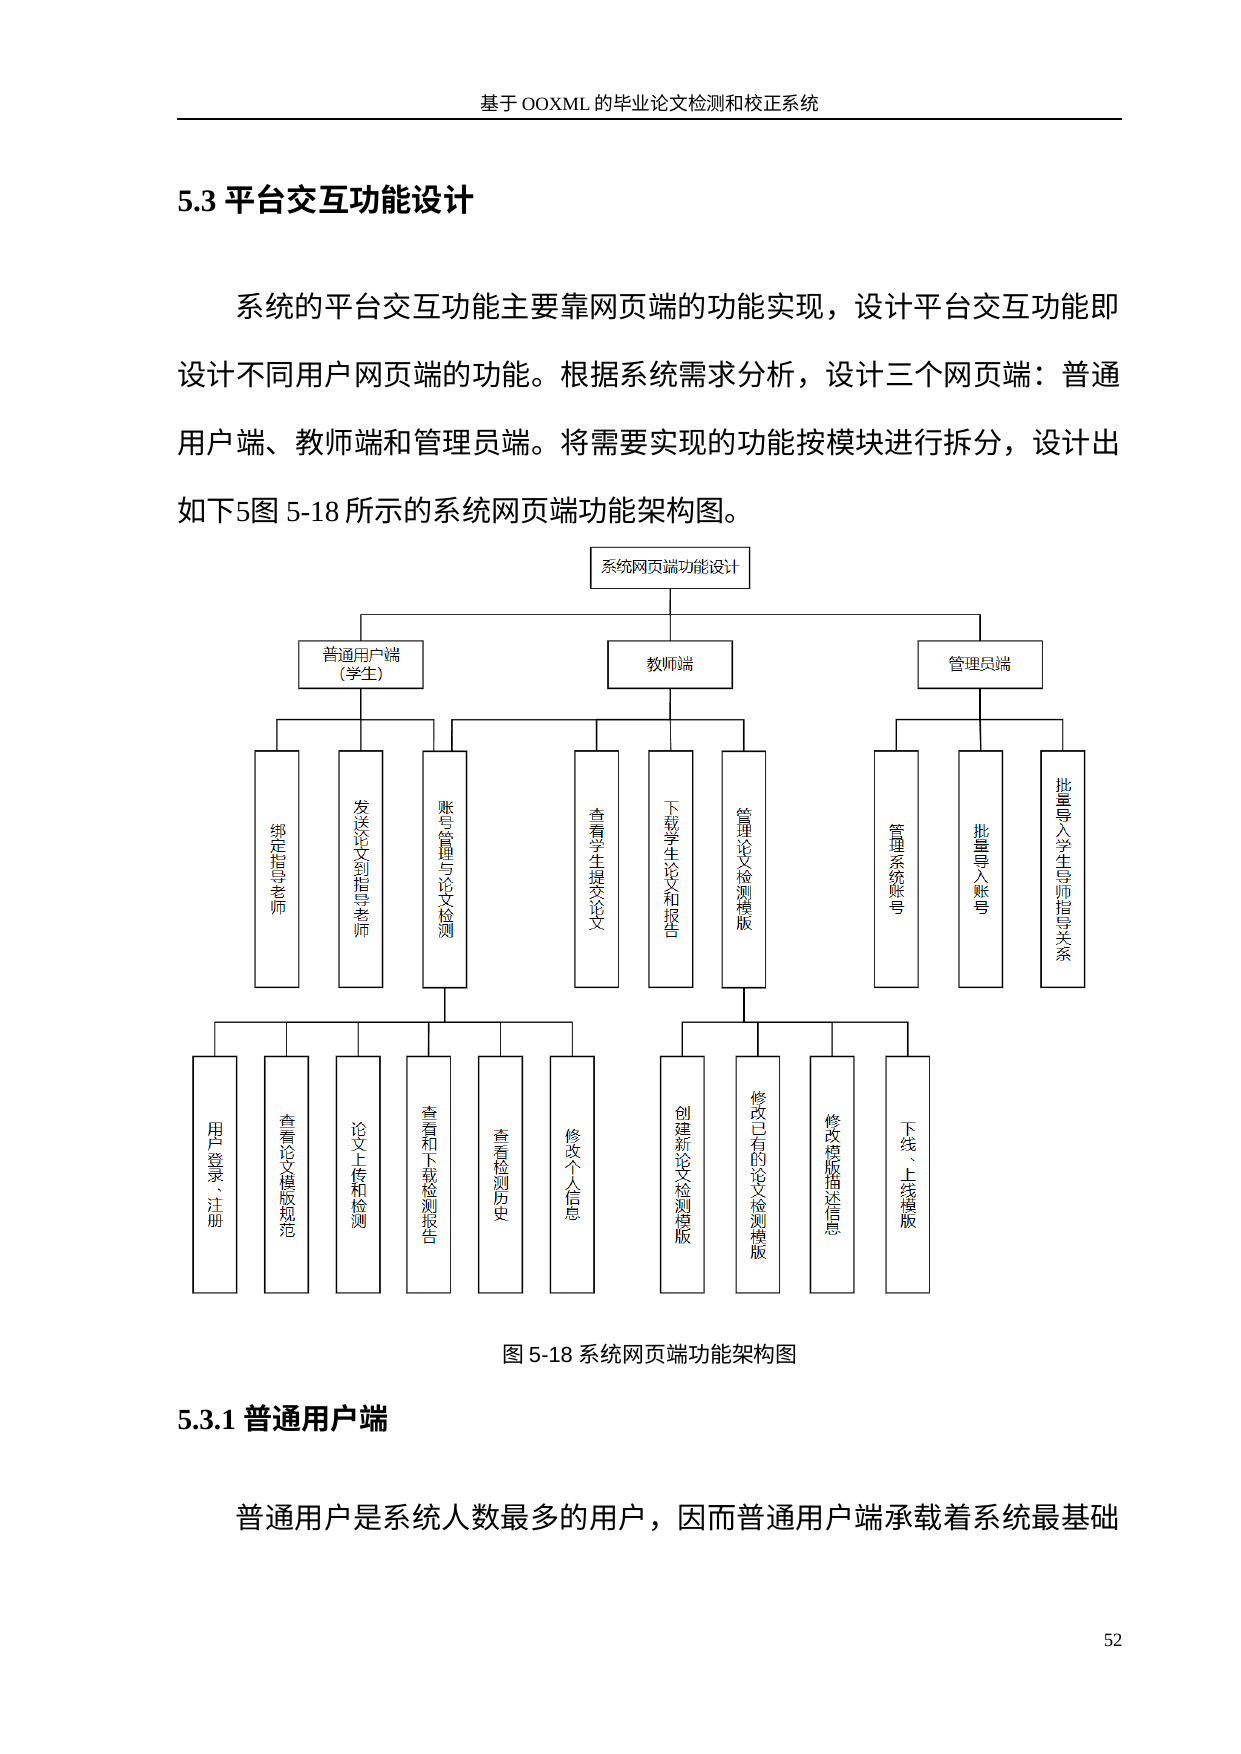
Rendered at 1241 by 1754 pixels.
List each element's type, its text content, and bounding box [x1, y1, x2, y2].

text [177, 1481, 1122, 1549]
subtitle 普通用户端 [177, 1383, 1122, 1451]
subtitle 平台交互功能设计 [177, 164, 1122, 232]
picture [177, 542, 1123, 1301]
